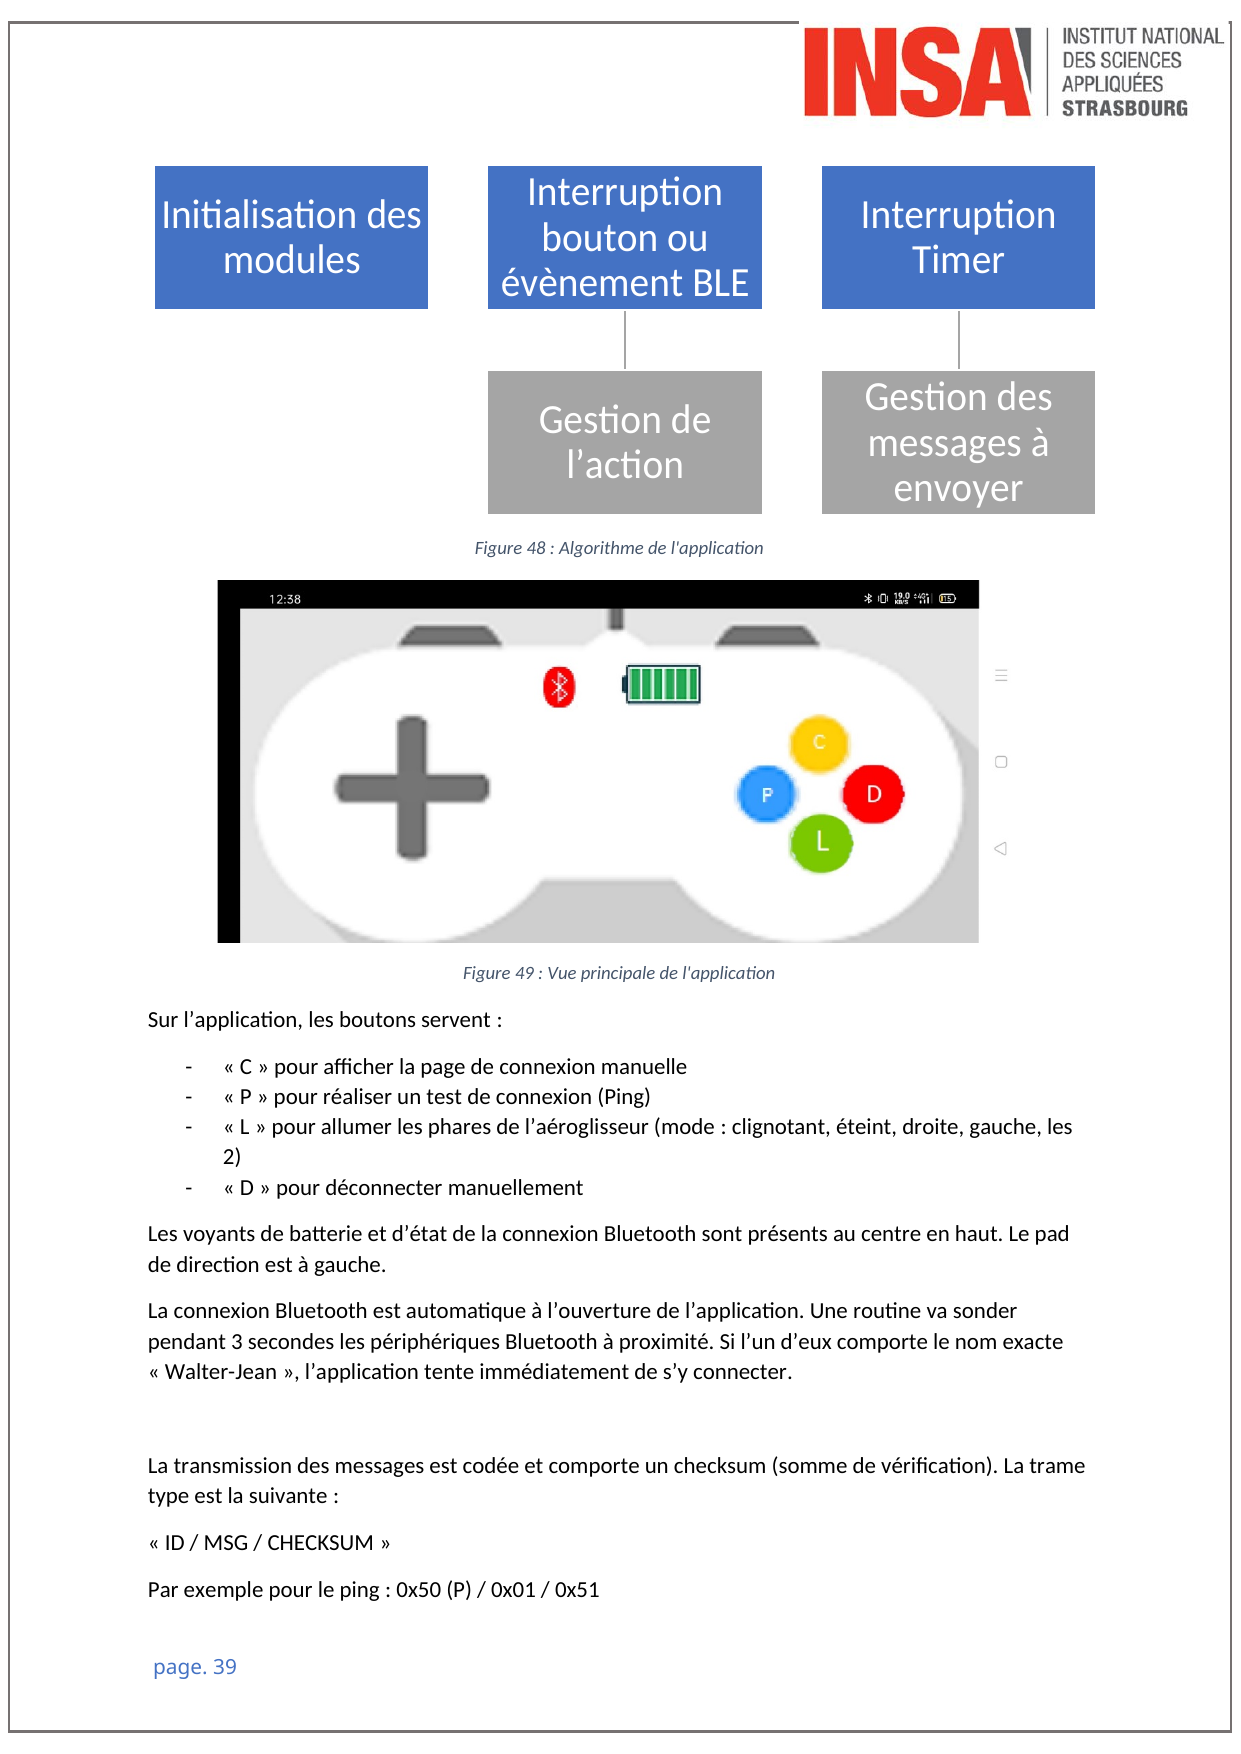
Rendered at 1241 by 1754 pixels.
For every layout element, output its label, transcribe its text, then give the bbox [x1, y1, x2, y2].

list « D » pour déconnecter manuellement [185, 1173, 1093, 1201]
picture [217, 580, 1023, 943]
text Les voyants de batterie et d’état de la connexion Bluetooth sont présents au centre en haut. Le pad de direction est à gauche. [148, 1219, 1093, 1278]
text La connexion Bluetooth est automatique à l’ouverture de l’application. Une routine va sonder pendant 3 secondes les périphériques Bluetooth à proximité. Si l’un d’eux comporte le nom exacte « Walter-Jean », l’application tente immédiatement de s’y connecter. [148, 1297, 1093, 1385]
list « C » pour afficher la page de connexion manuelle [185, 1052, 1093, 1080]
text Par exemple pour le ping : 0x50 (P) / 0x01 / 0x51 [148, 1575, 1093, 1603]
picture [799, 18, 1229, 134]
list « P » pour réaliser un test de connexion (Ping) [185, 1082, 1093, 1110]
list « L » pour allumer les phares de l’aéroglisseur (mode : clignotant, éteint, droite, gauche, les 2) [185, 1112, 1093, 1171]
text La transmission des messages est codée et comporte un checksum (somme de vérification). La trame type est la suivante : [148, 1451, 1093, 1509]
text « ID / MSG / CHECKSUM » [148, 1528, 1093, 1556]
text Sur l’application, les boutons servent : [148, 1005, 1093, 1033]
